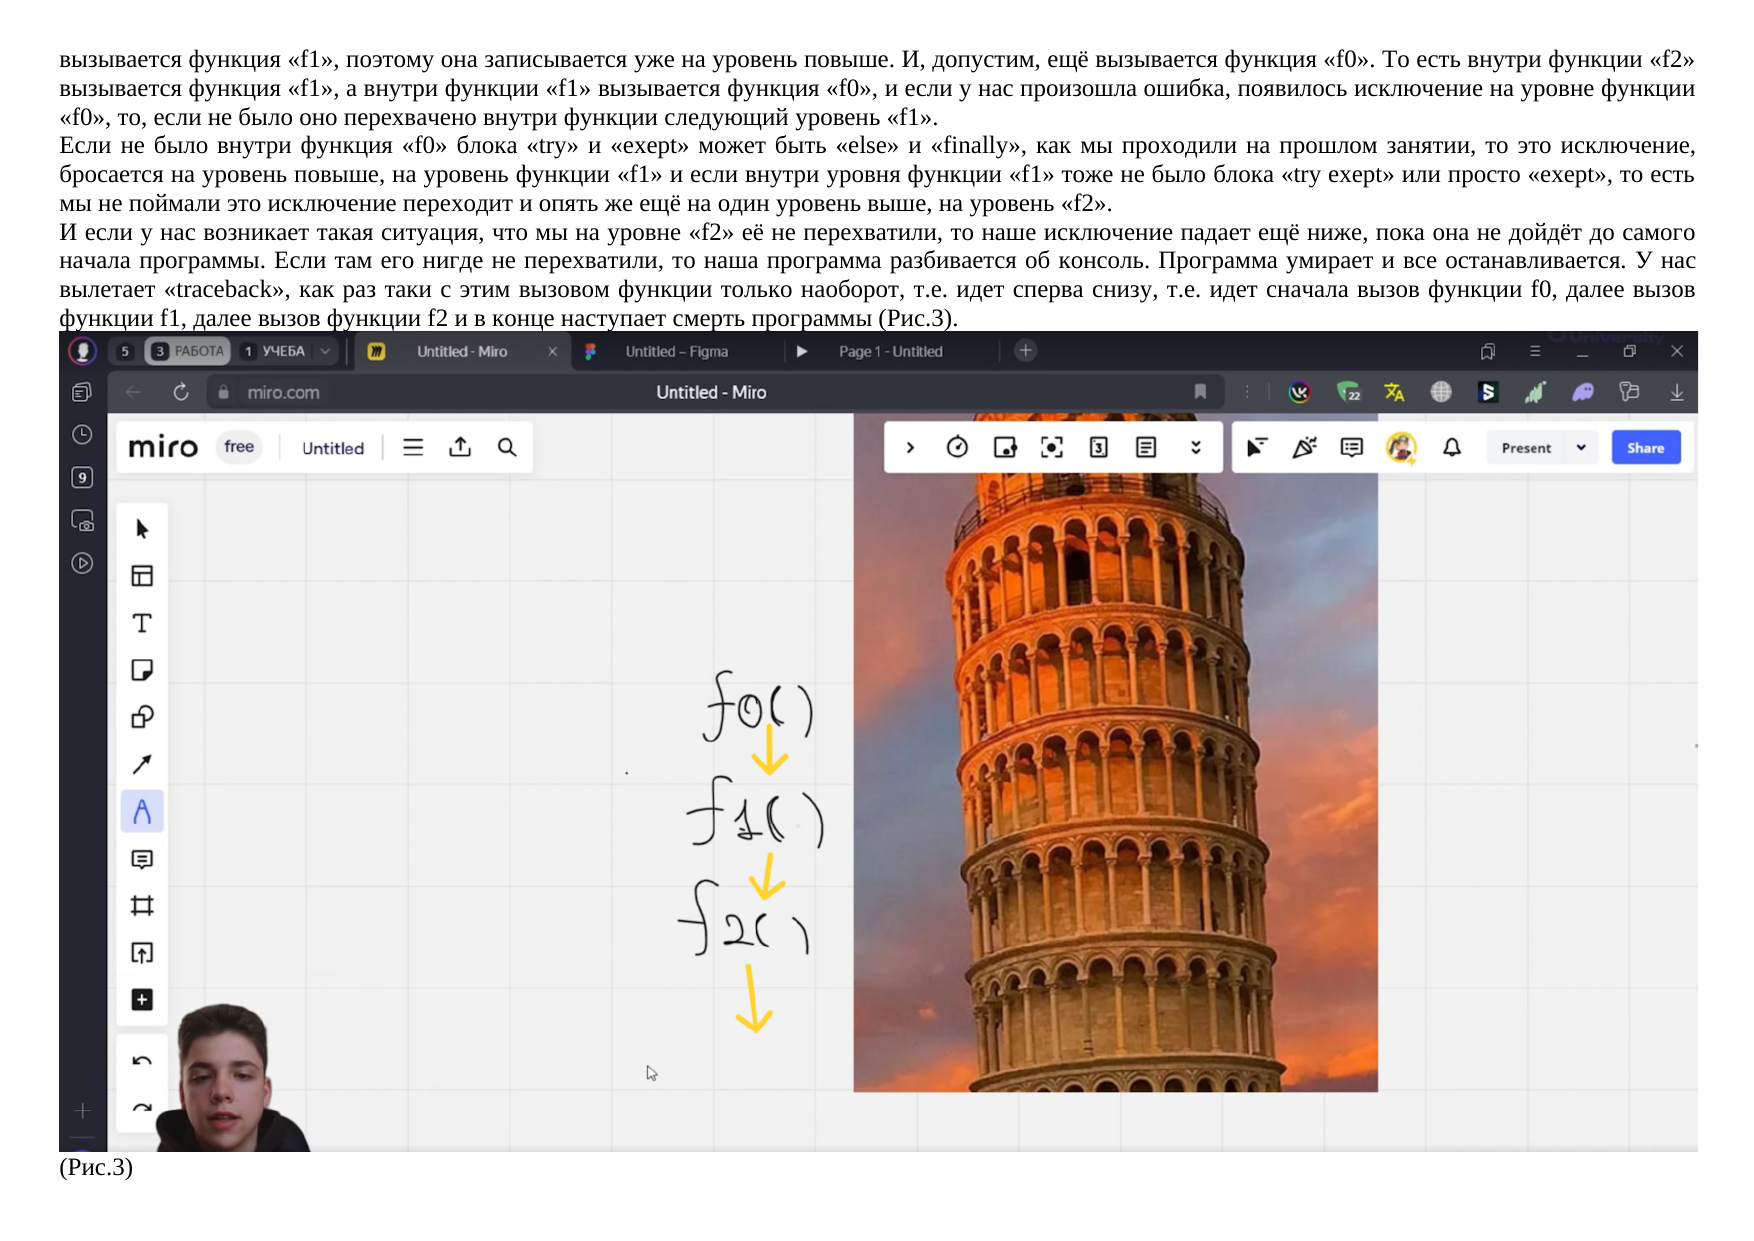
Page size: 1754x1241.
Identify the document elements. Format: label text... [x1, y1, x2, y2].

text (Рис.3) [59, 1152, 1698, 1181]
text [59, 44, 1698, 131]
text Если не было внутри функция «f0» блока «try» и «exept» может быть «else» и «finally», как мы проходили на прошлом занятии, то это исключение, бросается на уровень повыше, на уровень функции «f1» и если внутри уровня функции «f1» тоже не было блока «try exept» или просто «exept», то есть мы не поймали это исключение переходит и опять же ещё на один уровень выше, на уровень «f2». [59, 131, 1698, 217]
picture [59, 331, 1699, 1152]
text И если у нас возникает такая ситуация, что мы на уровне «f2» её не перехватили, то наше исключение падает ещё ниже, пока она не дойдёт до самого начала программы. Если там его нигде не перехватили, то наша программа разбивается об консоль. Программа умирает и все останавливается. У нас вылетает «traceback», как раз таки с этим вызовом функции только наоборот, т.е. идет сперва снизу, т.е. идет сначала вызов функции f0, далее вызов функции f1, далее вызов функции f2 и в конце наступает смерть программы (Рис.3). [59, 217, 1698, 331]
